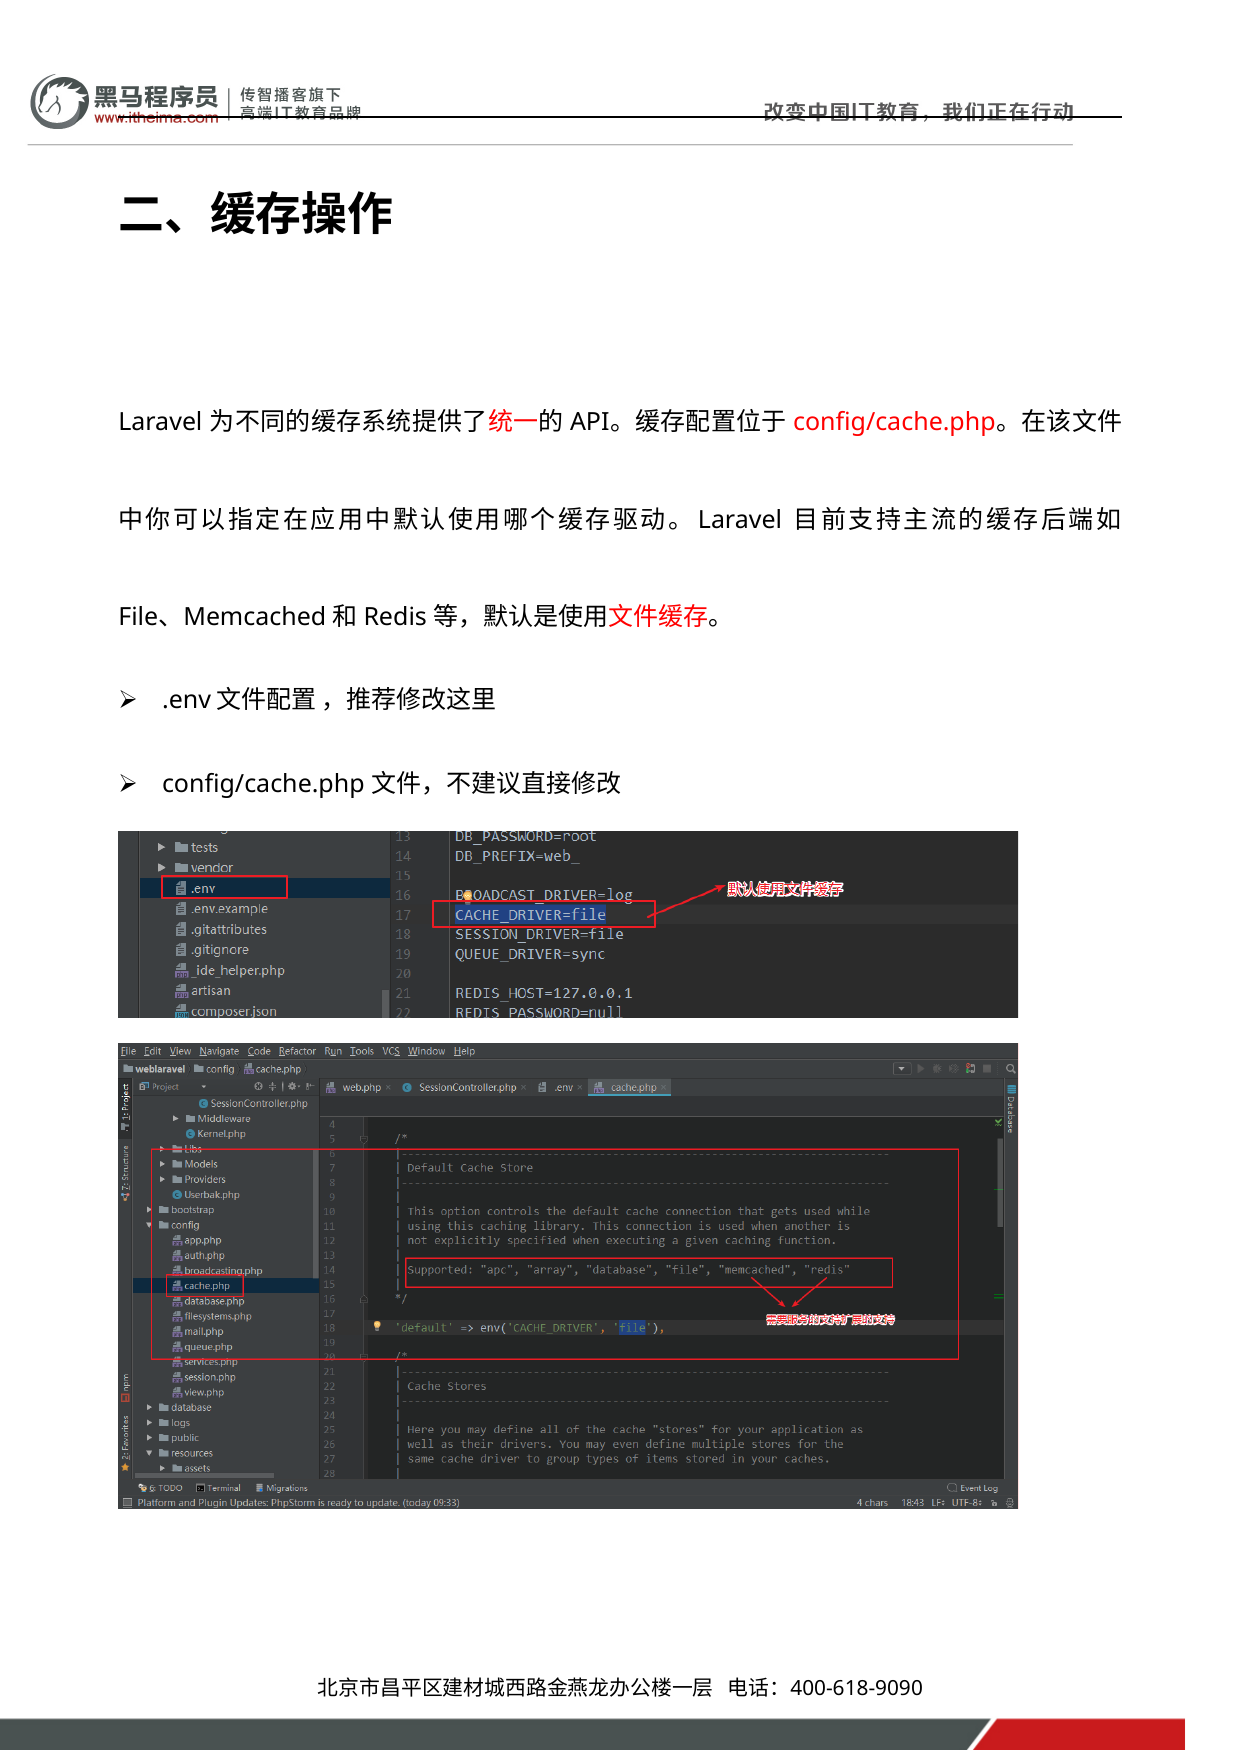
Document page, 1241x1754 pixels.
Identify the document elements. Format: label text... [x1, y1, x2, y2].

picture [0, 3, 1176, 153]
list .env文件配置 ，推荐修改这里 [118, 666, 1122, 731]
list config/cache.php 文件，不建议直接修改 [118, 749, 1122, 814]
subtitle 二、缓存操作 [118, 162, 1122, 259]
picture [118, 1043, 1019, 1509]
text Laravel 为不同的缓存系统提供了统一的 API。缓存配置位于 config/cache.php。在该文件中你可以指定在应用中默认使用哪个缓存驱动。Laravel 目前支持主流的缓存后端如 File、Memcached 和 Redis 等，默认是使用文件缓存。 [118, 387, 1122, 647]
picture [0, 1659, 1186, 1750]
picture [118, 831, 1019, 1018]
